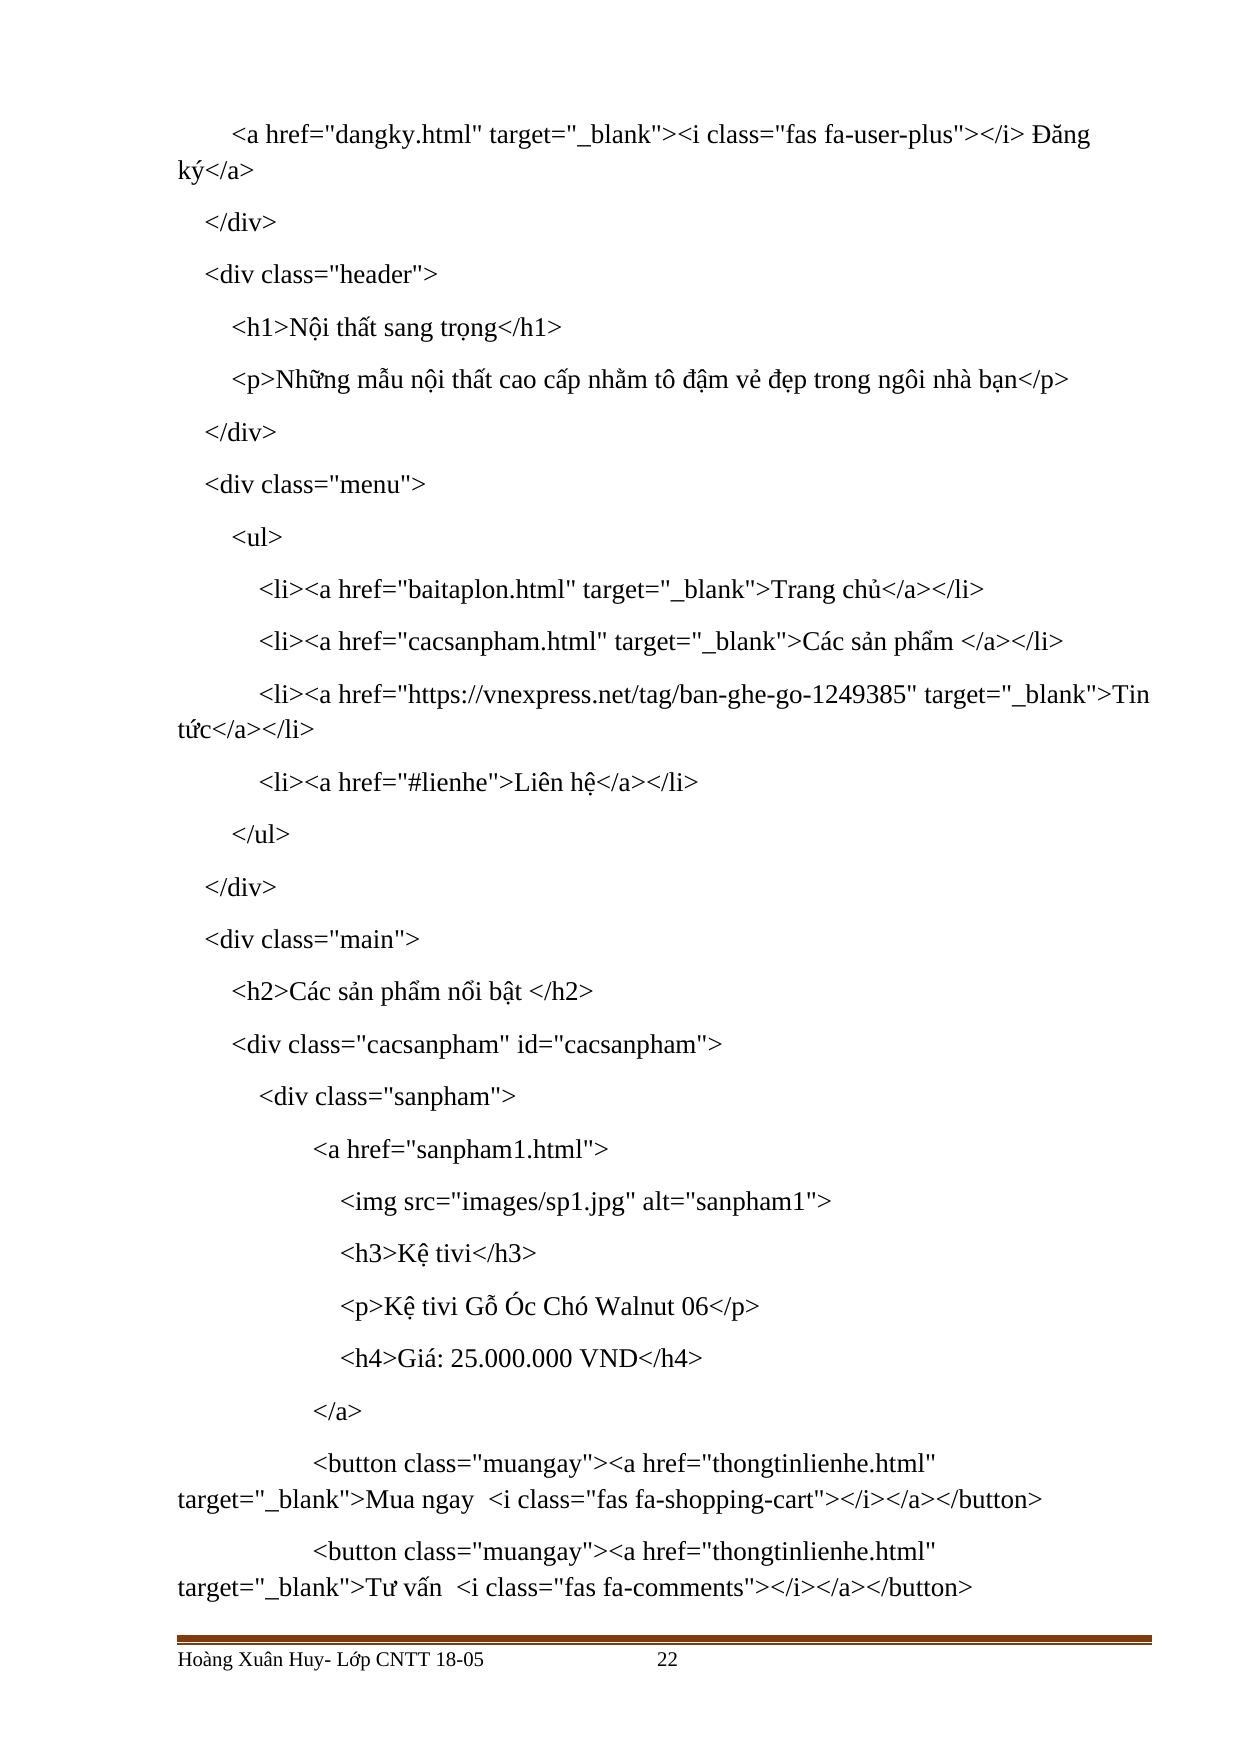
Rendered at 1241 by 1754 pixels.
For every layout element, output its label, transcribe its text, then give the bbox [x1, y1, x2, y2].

text </ul> [177, 818, 1152, 849]
text <div class="sanpham"> [177, 1080, 1152, 1111]
text <ul> [177, 521, 1152, 552]
text <button class="muangay"><a href="thongtinlienhe.html" target="_blank">Tư vấn <i class="fas fa-comments"></i></a></button> [177, 1535, 1152, 1602]
text <li><a href="cacsanpham.html" target="_blank">Các sản phẩm </a></li> [177, 625, 1152, 657]
text <a href="dangky.html" target="_blank"><i class="fas fa-user-plus"></i> Đăng ký</a> [177, 118, 1152, 185]
text <li><a href="baitaplon.html" target="_blank">Trang chủ</a></li> [177, 573, 1152, 604]
text <div class="menu"> [177, 468, 1152, 499]
text <div class="cacsanpham" id="cacsanpham"> [177, 1028, 1152, 1059]
text <a href="sanpham1.html"> [177, 1133, 1152, 1164]
text </div> [177, 871, 1152, 902]
text </div> [177, 206, 1152, 237]
text <p>Kệ tivi Gỗ Óc Chó Walnut 06</p> [177, 1290, 1152, 1321]
text <button class="muangay"><a href="thongtinlienhe.html" target="_blank">Mua ngay <i class="fas fa-shopping-cart"></i></a></button> [177, 1447, 1152, 1514]
text <img src="images/sp1.jpg" alt="sanpham1"> [177, 1185, 1152, 1216]
text </a> [177, 1395, 1152, 1426]
text <li><a href="https://vnexpress.net/tag/ban-ghe-go-1249385" target="_blank">Tin tức</a></li> [177, 678, 1152, 745]
text <h2>Các sản phẩm nổi bật </h2> [177, 976, 1152, 1007]
text <p>Những mẫu nội thất cao cấp nhằm tô đậm vẻ đẹp trong ngôi nhà bạn</p> [177, 363, 1152, 394]
text <h1>Nội thất sang trọng</h1> [177, 311, 1152, 342]
text <li><a href="#lienhe">Liên hệ</a></li> [177, 766, 1152, 797]
text <h3>Kệ tivi</h3> [177, 1237, 1152, 1269]
text </div> [177, 416, 1152, 447]
text <h4>Giá: 25.000.000 VND</h4> [177, 1342, 1152, 1373]
text <div class="header"> [177, 259, 1152, 290]
text <div class="main"> [177, 923, 1152, 954]
